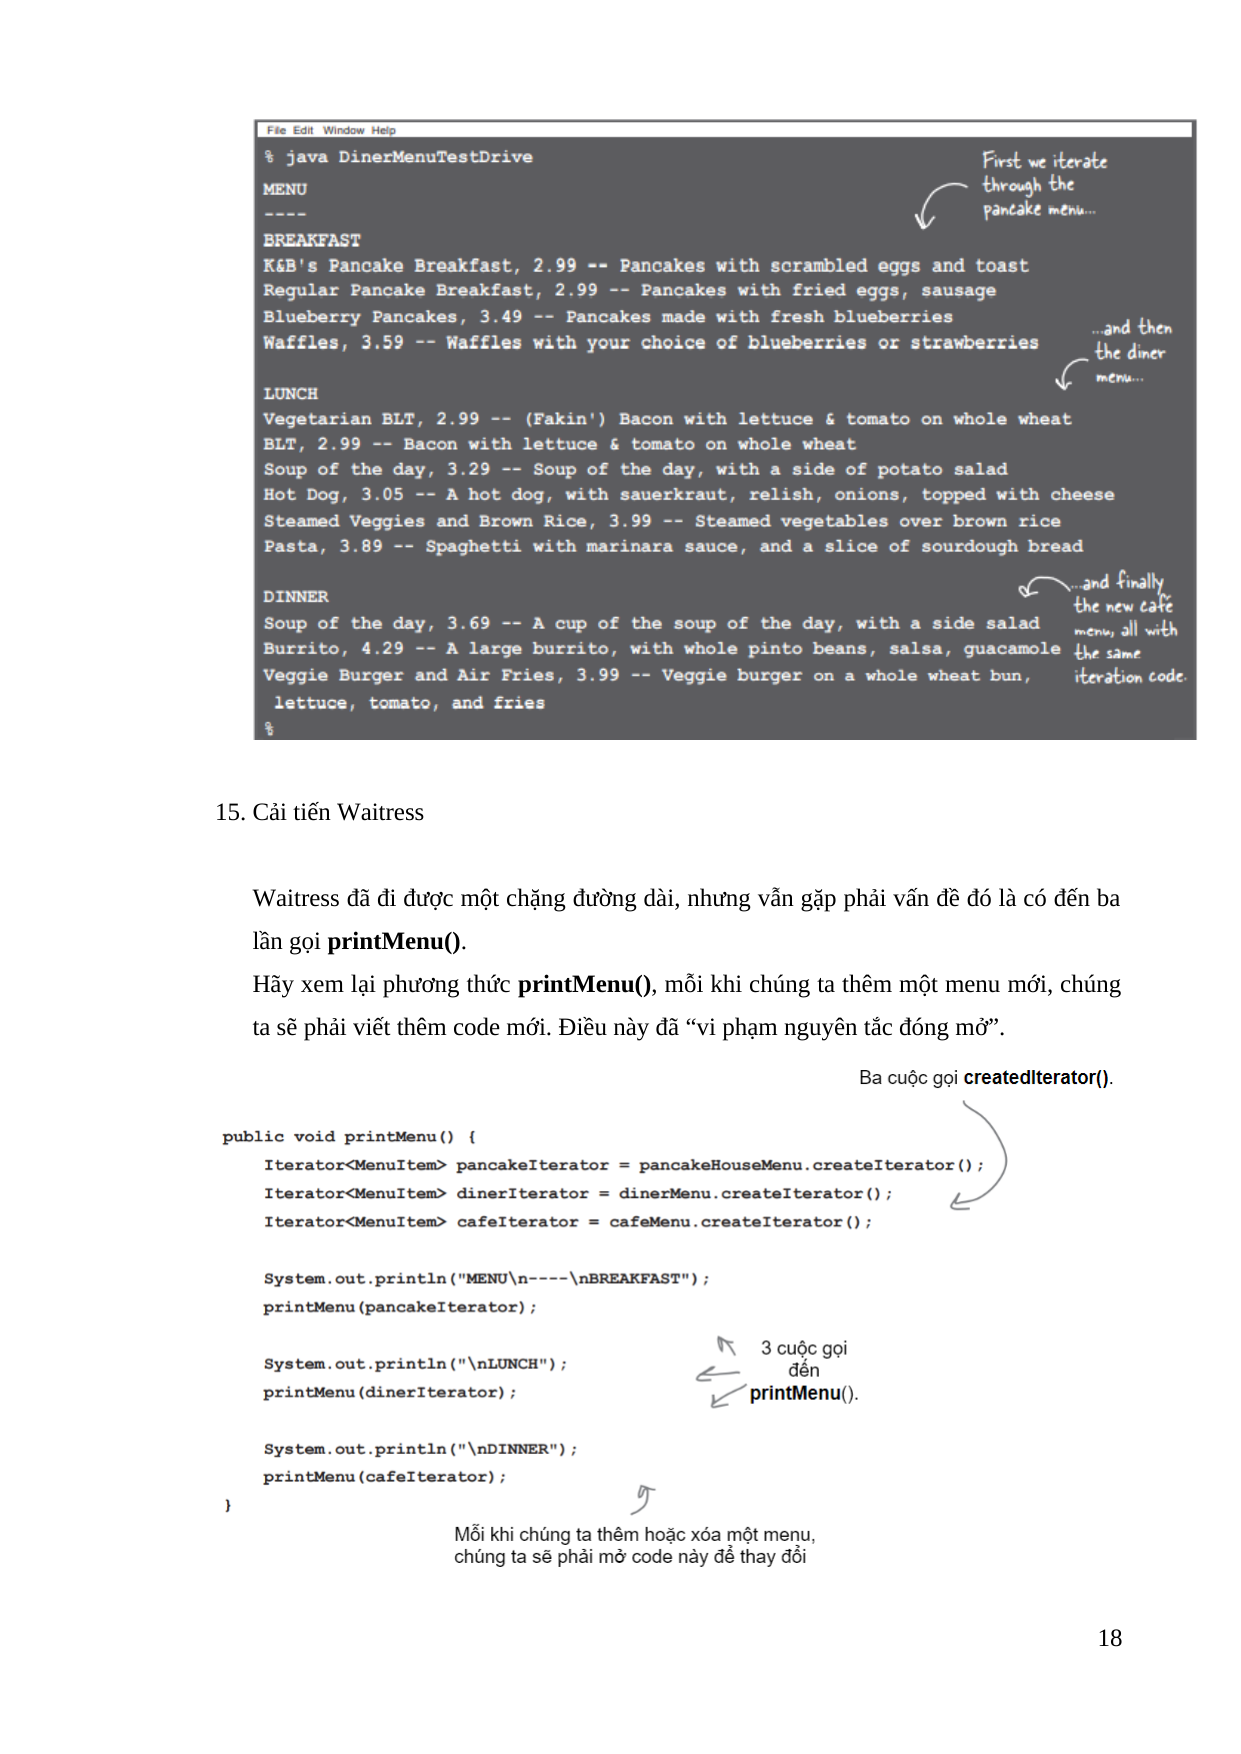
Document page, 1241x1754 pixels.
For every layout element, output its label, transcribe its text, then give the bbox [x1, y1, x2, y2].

picture [252, 118, 1198, 740]
list Waitress đã đi được một chặng đường dài, nhưng vẫn gặp phải vấn đề đó là có đến ba lần gọi printMenu(). [252, 883, 1122, 955]
list Hãy xem lại phương thức printMenu(), mỗi khi chúng ta thêm một menu mới, chúng ta sẽ phải viết thêm code mới. Điều này đã “vi phạm nguyên tắc đóng mở”. [252, 969, 1122, 1041]
list Cải tiến Waitress [215, 797, 1122, 825]
picture [177, 1055, 1123, 1594]
